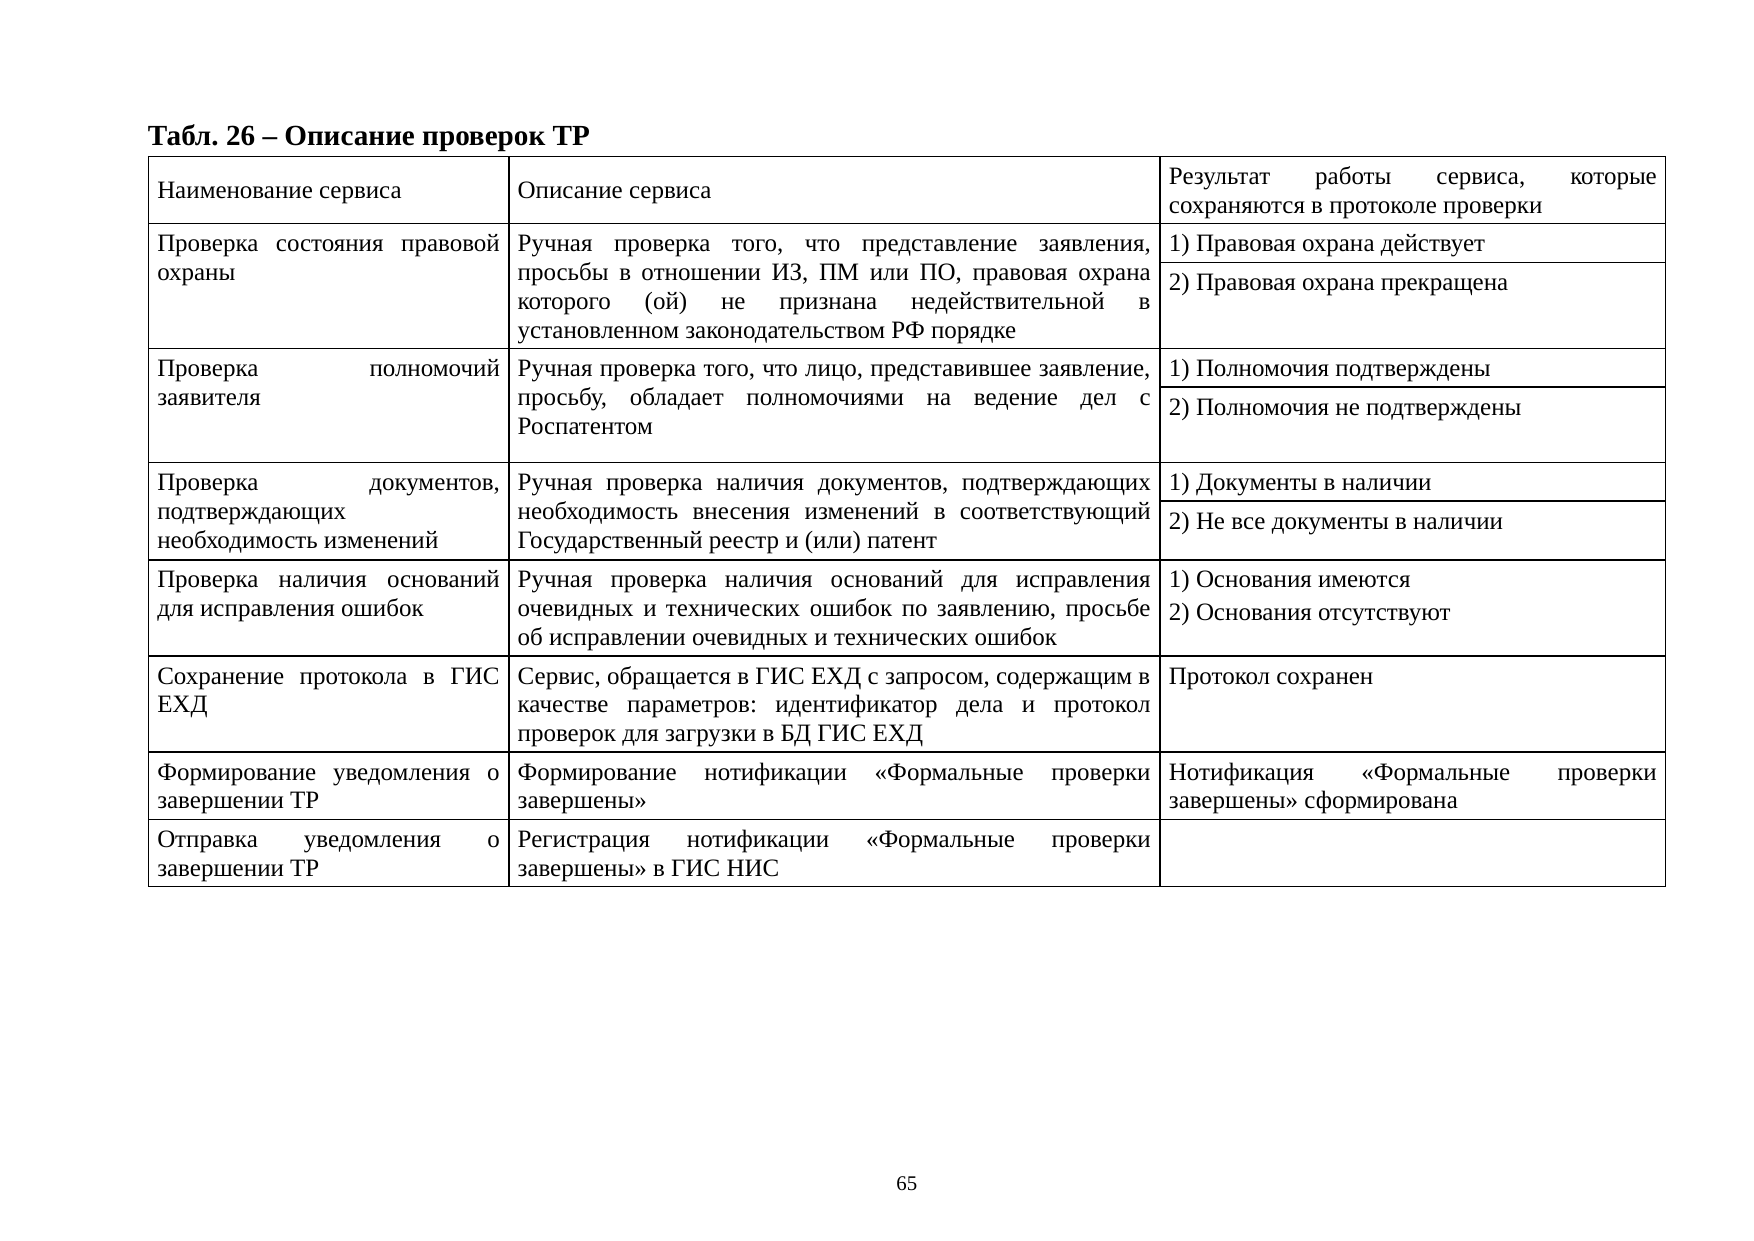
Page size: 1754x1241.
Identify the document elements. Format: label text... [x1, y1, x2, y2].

table_cell Ручная проверка того, что представление заявления, просьбы в отношении ИЗ, ПМ или ПО, правовая охрана которого (ой) не признана недействительной в установленном законодательством РФ порядке [510, 224, 1159, 348]
table_header Описание сервиса [510, 157, 1159, 223]
table_cell Проверка документов, подтверждающих необходимость изменений [149, 463, 508, 559]
table_cell Формирование уведомления о завершении ТР [149, 753, 508, 818]
table_cell 2) Не все документы в наличии [1161, 502, 1665, 559]
table_cell [1161, 820, 1665, 886]
table_cell Отправка уведомления о завершении ТР [149, 820, 508, 886]
text Табл. 26 – Описание проверок ТР [148, 118, 1665, 152]
table_cell 1) Полномочия подтверждены [1161, 349, 1665, 386]
table_cell 1) Основания имеются 2) Основания отсутствуют [1161, 561, 1665, 655]
table_cell Сервис, обращается в ГИС ЕХД с запросом, содержащим в качестве параметров: идентификатор дела и протокол проверок для загрузки в БД ГИС ЕХД [510, 657, 1159, 751]
table_cell Проверка состояния правовой охраны [149, 224, 508, 348]
table_cell Проверка наличия оснований для исправления ошибок [149, 561, 508, 655]
table_header Наименование сервиса [149, 157, 508, 223]
table_header Результат работы сервиса, которые сохраняются в протоколе проверки [1161, 157, 1665, 223]
table_cell Ручная проверка наличия документов, подтверждающих необходимость внесения изменений в соответствующий Государственный реестр и (или) патент [510, 463, 1159, 559]
table_cell Протокол сохранен [1161, 657, 1665, 751]
table_cell Нотификация «Формальные проверки завершены» сформирована [1161, 753, 1665, 818]
table_cell 2) Правовая охрана прекращена [1161, 263, 1665, 348]
table_cell Регистрация нотификации «Формальные проверки завершены» в ГИС НИС [510, 820, 1159, 886]
table_cell 2) Полномочия не подтверждены [1161, 388, 1665, 461]
table_cell Ручная проверка того, что лицо, представившее заявление, просьбу, обладает полномочиями на ведение дел с Роспатентом [510, 349, 1159, 461]
table_cell Проверка полномочий заявителя [149, 349, 508, 461]
table_cell 1) Документы в наличии [1161, 463, 1665, 500]
table_cell Формирование нотификации «Формальные проверки завершены» [510, 753, 1159, 818]
table_cell Ручная проверка наличия оснований для исправления очевидных и технических ошибок по заявлению, просьбе об исправлении очевидных и технических ошибок [510, 561, 1159, 655]
table_cell Сохранение протокола в ГИС ЕХД [149, 657, 508, 751]
table_cell 1) Правовая охрана действует [1161, 224, 1665, 261]
